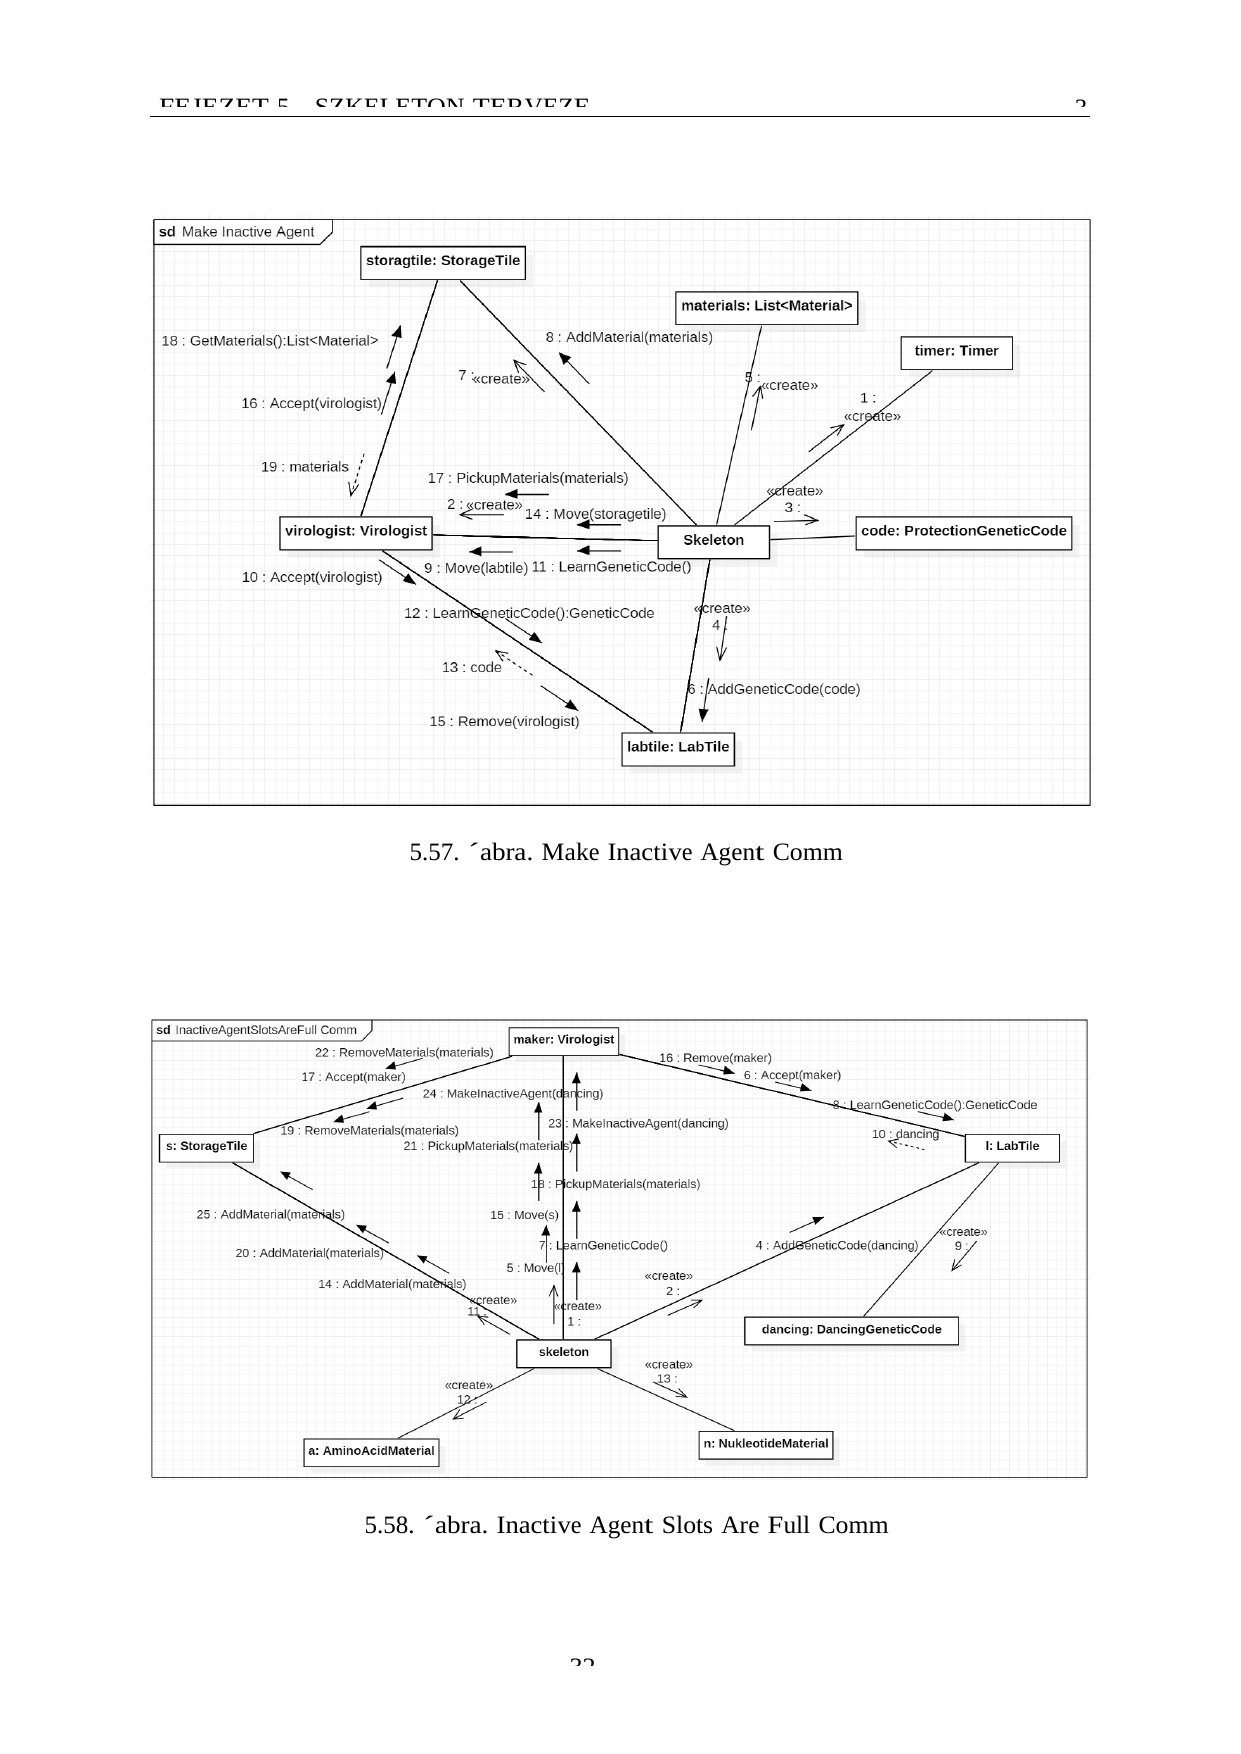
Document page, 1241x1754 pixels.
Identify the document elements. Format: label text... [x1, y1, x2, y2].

picture [150, 215, 1093, 809]
picture [150, 1018, 1089, 1480]
list ´abra. Inactive Agent Slots Are Full Comm [364, 1511, 1123, 1539]
list ´abra. Make Inactive Agent Comm [409, 837, 1123, 866]
